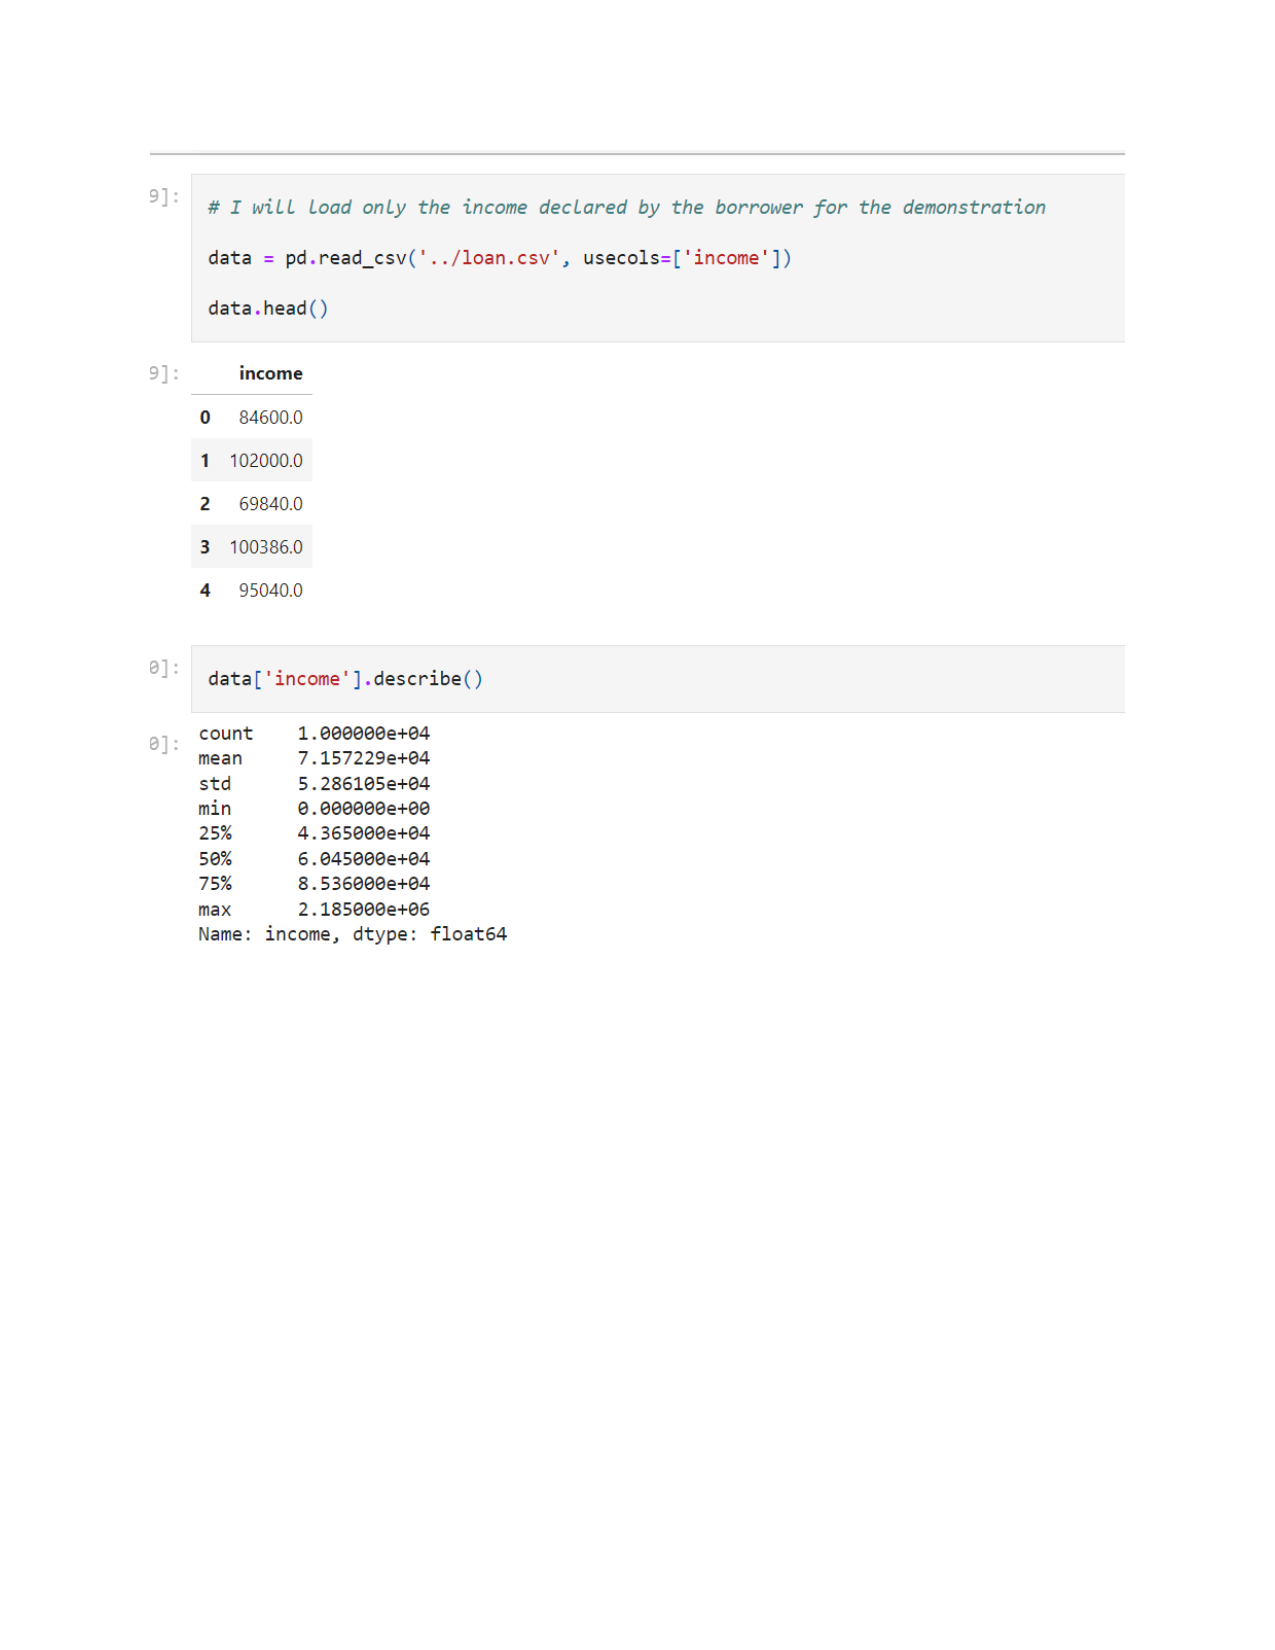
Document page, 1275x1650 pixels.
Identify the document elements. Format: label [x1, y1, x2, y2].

picture [150, 150, 1125, 959]
